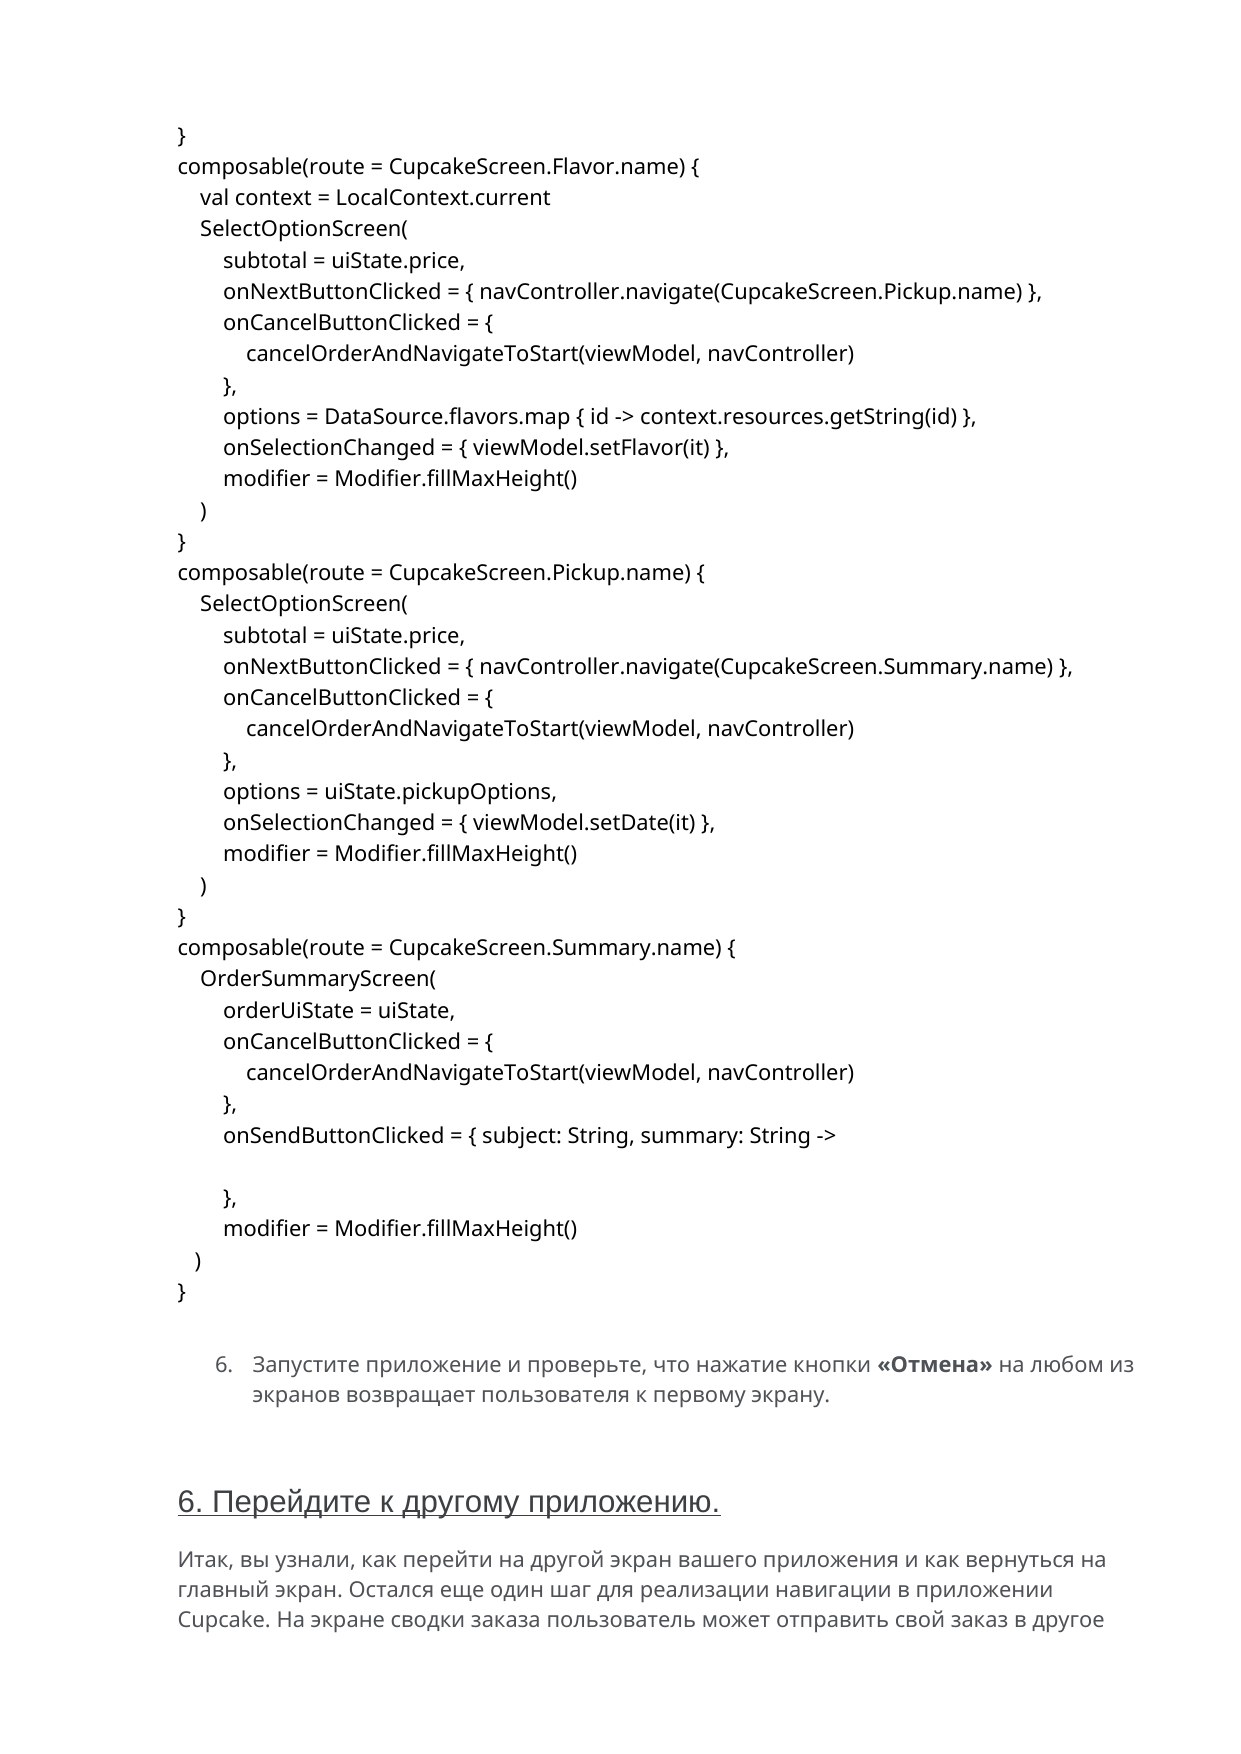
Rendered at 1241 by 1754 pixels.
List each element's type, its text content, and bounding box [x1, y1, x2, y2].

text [177, 118, 1152, 1337]
list Запустите приложение и проверьте, что нажатие кнопки «Отмена» на любом из экранов возвращает пользователя к первому экрану. [215, 1349, 1152, 1409]
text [177, 1544, 1152, 1633]
text 6. Перейдите к другому приложению. [177, 1483, 1152, 1519]
